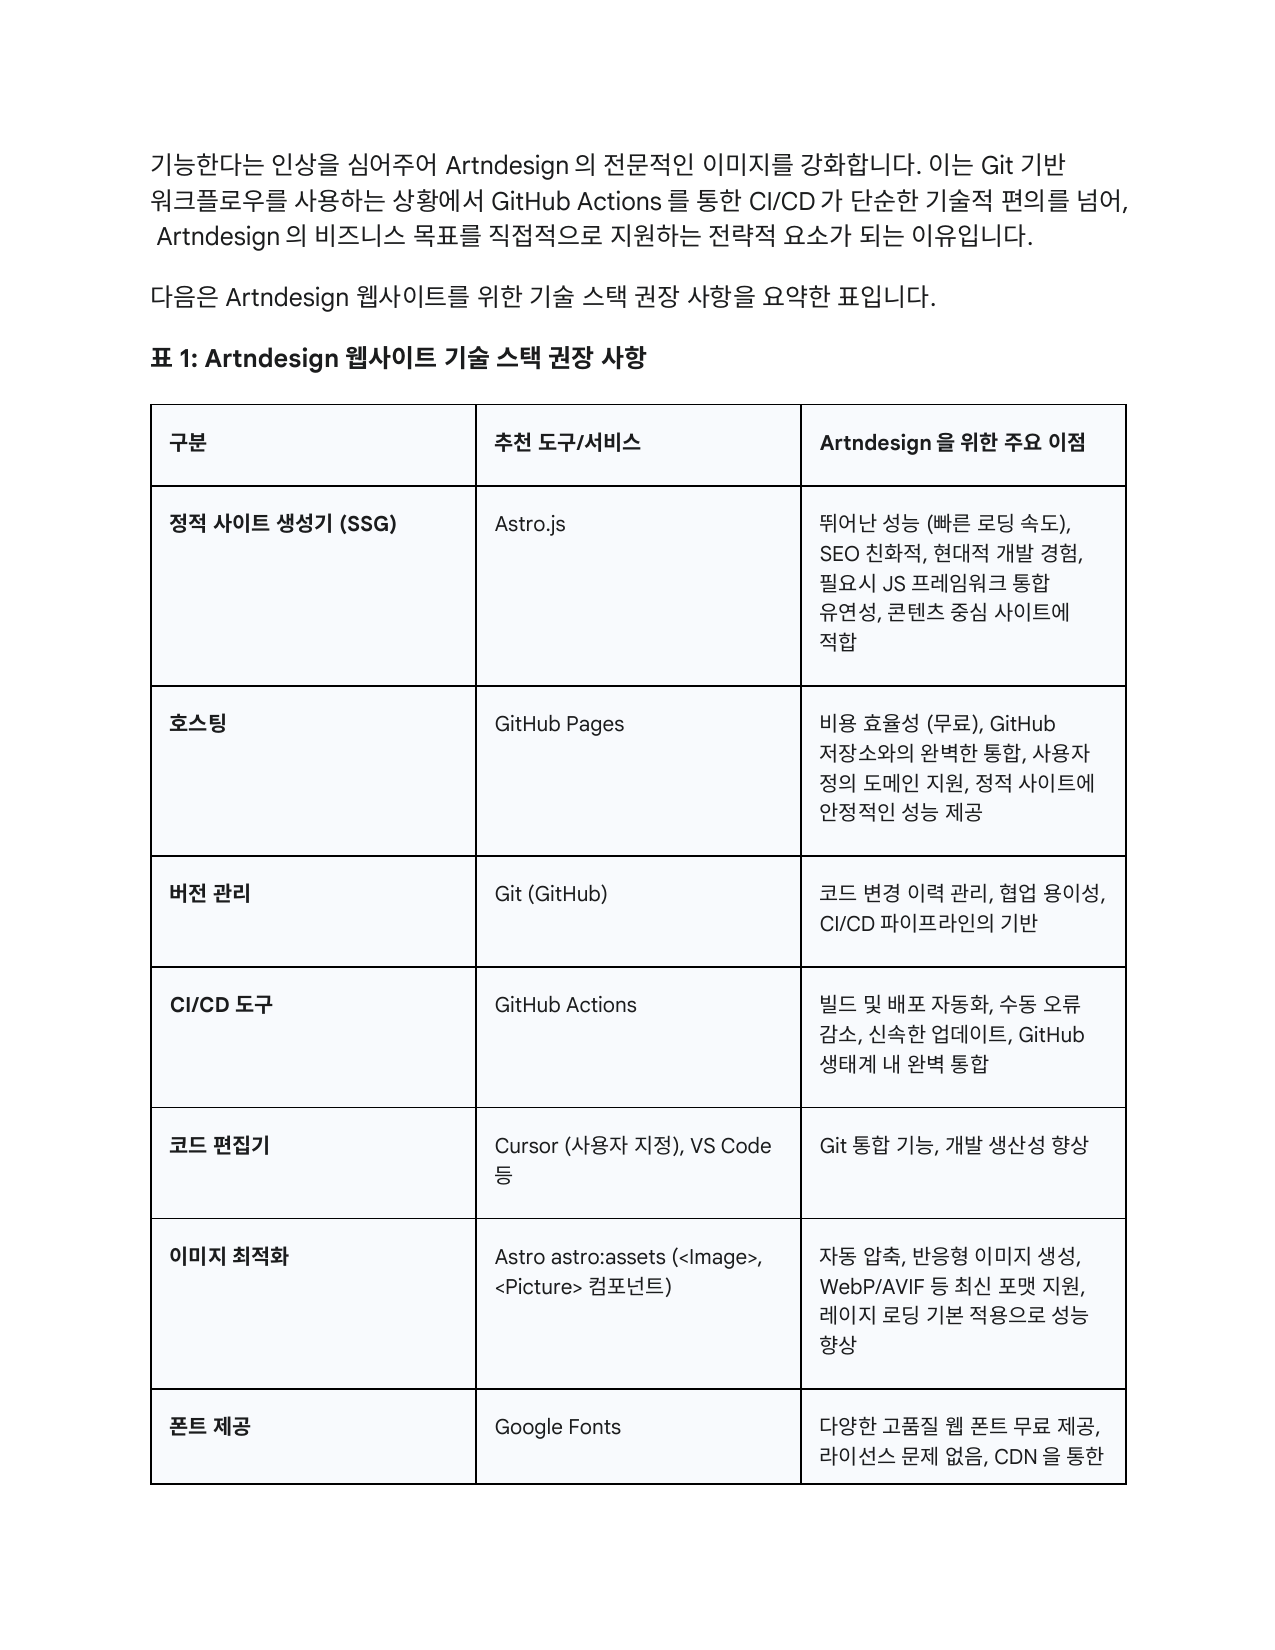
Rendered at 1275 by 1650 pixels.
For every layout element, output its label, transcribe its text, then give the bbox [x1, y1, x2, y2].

table_header 추천 도구/서비스 [477, 405, 800, 485]
table_header Artndesign을 위한 주요 이점 [802, 405, 1125, 485]
table_cell 폰트 제공 [152, 1390, 475, 1483]
table_cell 자동 압축, 반응형 이미지 생성, WebP/AVIF 등 최신 포맷 지원, 레이지 로딩 기본 적용으로 성능 향상 [802, 1219, 1125, 1388]
table_cell 비용 효율성 (무료), GitHub 저장소와의 완벽한 통합, 사용자 정의 도메인 지원, 정적 사이트에 안정적인 성능 제공 [802, 687, 1125, 855]
table_cell 버전 관리 [152, 857, 475, 966]
table_cell Git 통합 기능, 개발 생산성 향상 [802, 1108, 1125, 1218]
table_cell 정적 사이트 생성기 (SSG) [152, 487, 475, 685]
table_cell Astro astro:assets (<Image>, <Picture> 컴포넌트) [477, 1219, 800, 1388]
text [150, 150, 1125, 253]
table_cell 코드 편집기 [152, 1108, 475, 1218]
table_cell Astro.js [477, 487, 800, 685]
table_cell 코드 변경 이력 관리, 협업 용이성, CI/CD 파이프라인의 기반 [802, 857, 1125, 966]
table_cell 뛰어난 성능 (빠른 로딩 속도), SEO 친화적, 현대적 개발 경험, 필요시 JS 프레임워크 통합 유연성, 콘텐츠 중심 사이트에 적합 [802, 487, 1125, 685]
table_cell 이미지 최적화 [152, 1219, 475, 1388]
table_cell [802, 1390, 1125, 1483]
table_header 구분 [152, 405, 475, 485]
table_cell Cursor (사용자 지정), VS Code 등 [477, 1108, 800, 1218]
table_cell Git (GitHub) [477, 857, 800, 966]
text 표 1: Artndesign 웹사이트 기술 스택 권장 사항 [150, 343, 1125, 374]
table_cell Google Fonts [477, 1390, 800, 1483]
table_cell CI/CD 도구 [152, 968, 475, 1107]
table_cell GitHub Actions [477, 968, 800, 1107]
text 다음은 Artndesign 웹사이트를 위한 기술 스택 권장 사항을 요약한 표입니다. [150, 282, 1125, 313]
table_cell 호스팅 [152, 687, 475, 855]
table_cell GitHub Pages [477, 687, 800, 855]
table_cell 빌드 및 배포 자동화, 수동 오류 감소, 신속한 업데이트, GitHub 생태계 내 완벽 통합 [802, 968, 1125, 1107]
